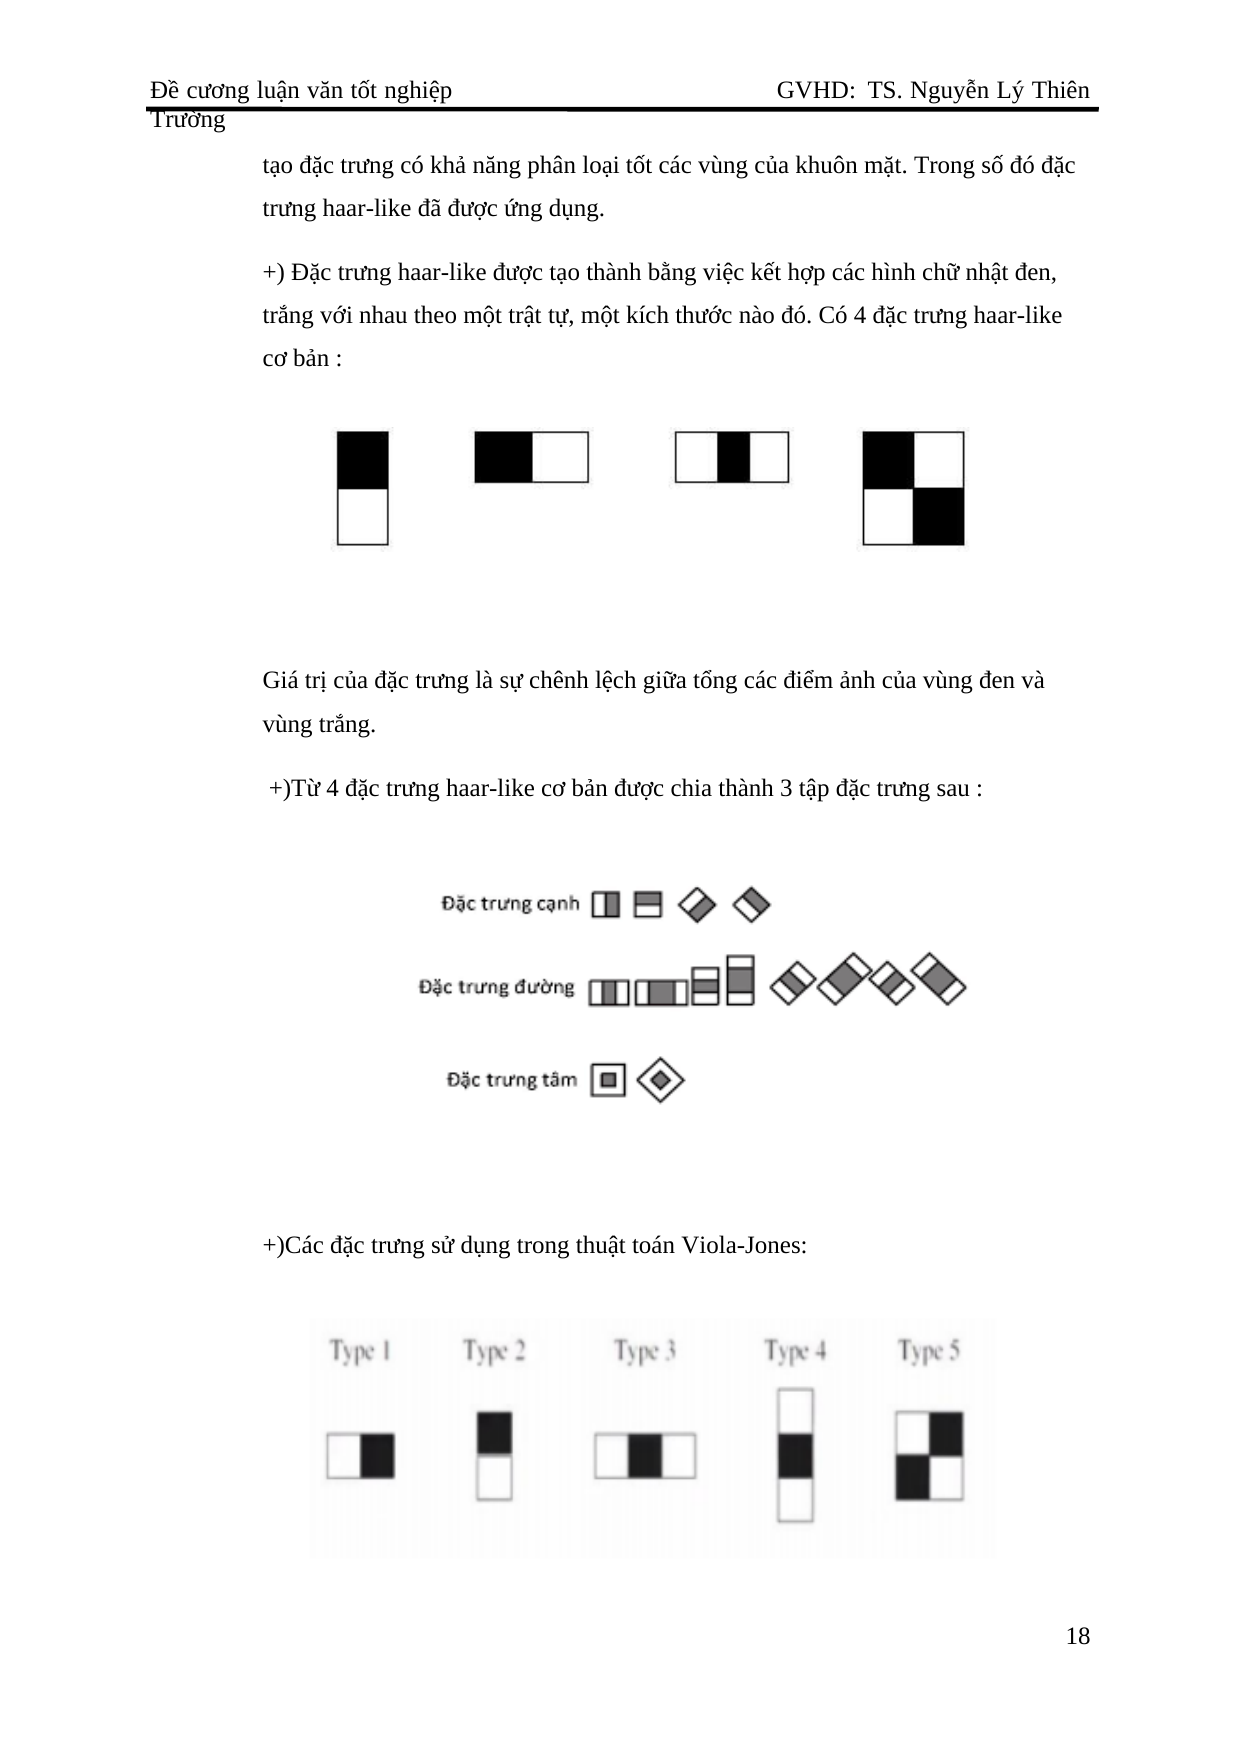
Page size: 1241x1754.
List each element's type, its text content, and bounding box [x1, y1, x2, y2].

text Giá trị của đặc trưng là sự chênh lệch giữa tổng các điểm ảnh của vùng đen và vùng trắng. [262, 666, 1090, 737]
text +)Các đặc trưng sử dụng trong thuật toán Viola-Jones: [262, 1231, 1090, 1259]
text +)Từ 4 đặc trưng haar-like cơ bản được chia thành 3 tập đặc trưng sau : [262, 773, 1090, 801]
picture [351, 856, 989, 1117]
text tạo đặc trưng có khả năng phân loại tốt các vùng của khuôn mặt. Trong số đó đặc trưng haar-like đã được ứng dụng. [262, 150, 1090, 222]
text +) Đặc trưng haar-like được tạo thành bằng việc kết hợp các hình chữ nhật đen, trắng với nhau theo một trật tự, một kích thước nào đó. Có 4 đặc trưng haar-like cơ bản : [262, 257, 1090, 372]
picture [306, 427, 996, 552]
picture [305, 1318, 1009, 1569]
